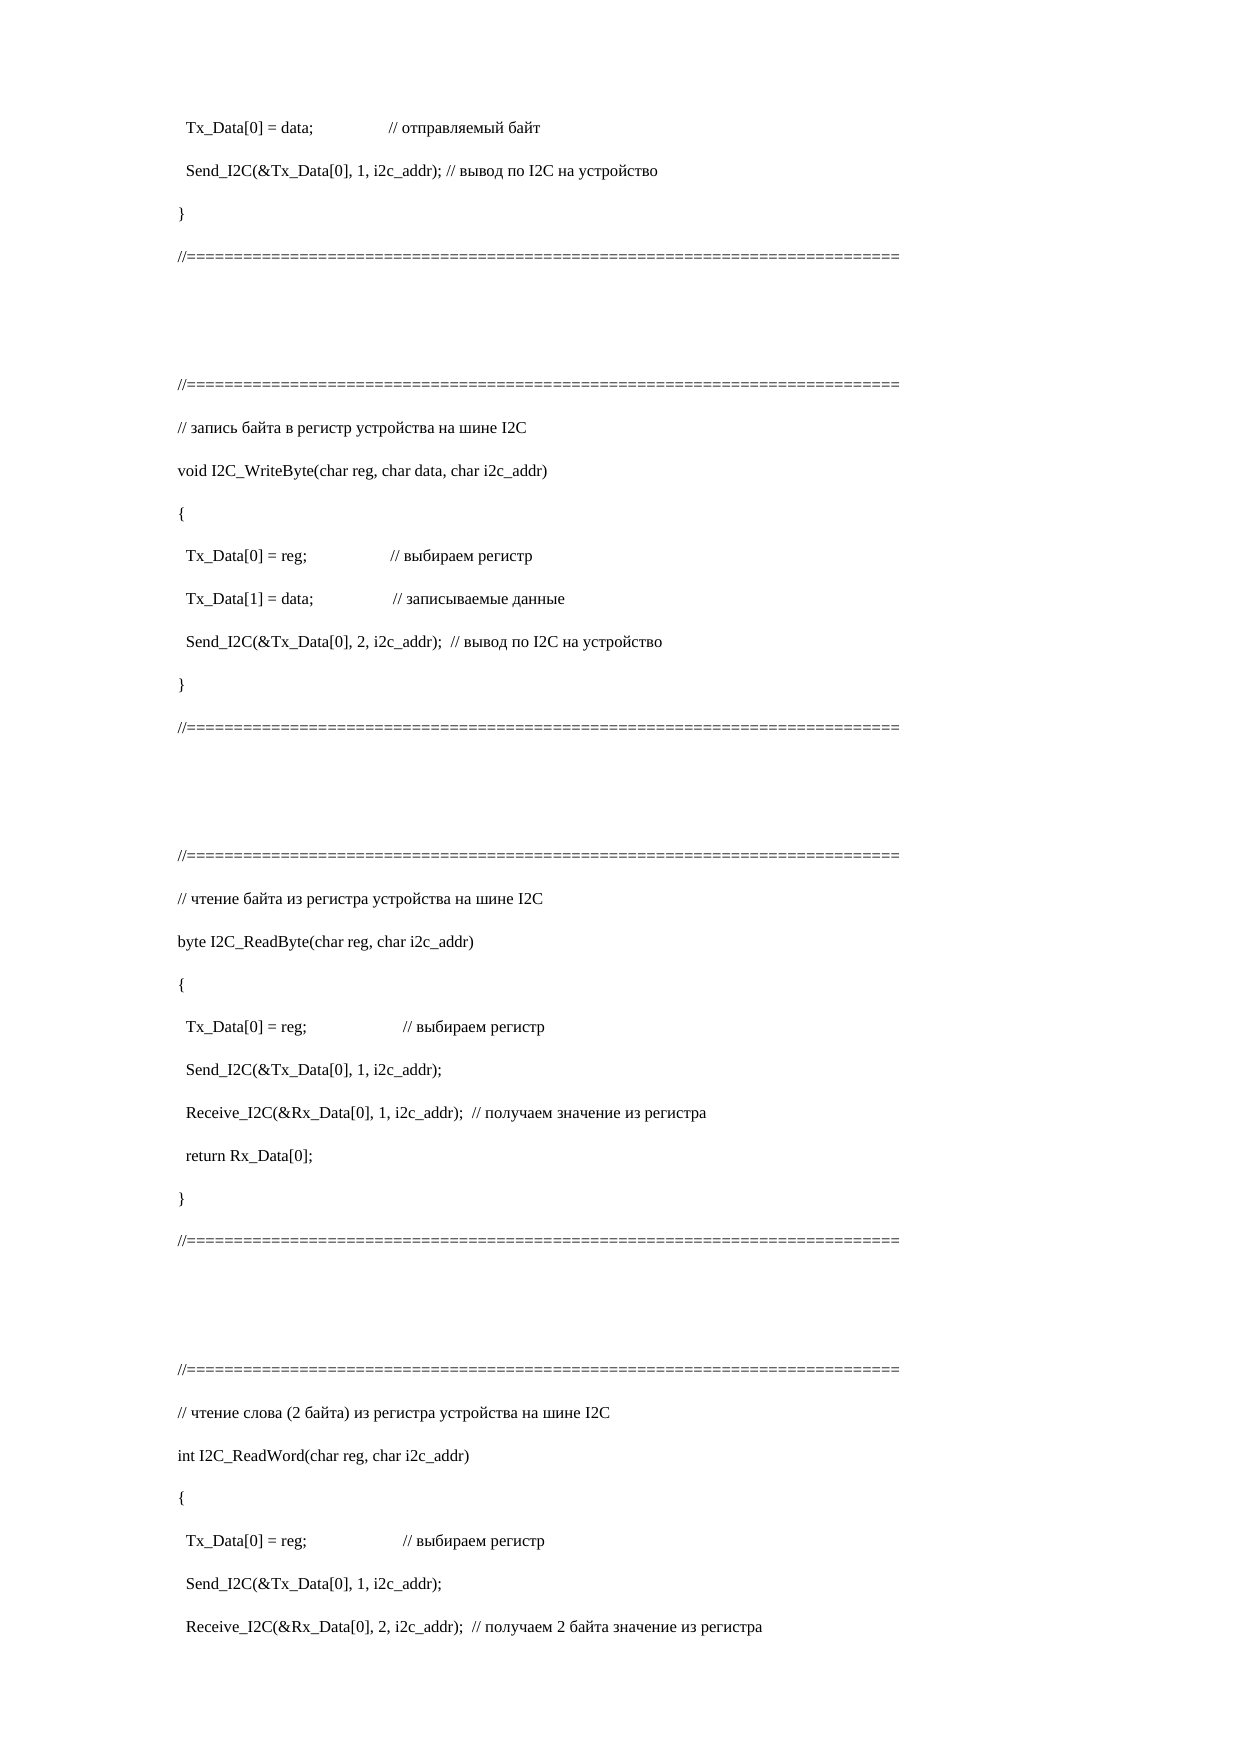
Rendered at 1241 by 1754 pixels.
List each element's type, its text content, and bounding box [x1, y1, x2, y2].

text { [177, 1488, 1152, 1507]
text int I2C_ReadWord(char reg, char i2c_addr) [177, 1445, 1152, 1464]
text byte I2C_ReadByte(char reg, char i2c_addr) [177, 932, 1152, 951]
text Send_I2C(&Tx_Data[0], 1, i2c_addr); // вывод по I2C на устройство [177, 161, 1152, 180]
text //============================================================================ [177, 1360, 1152, 1379]
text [177, 375, 1152, 394]
text Send_I2C(&Tx_Data[0], 2, i2c_addr); // вывод по I2C на устройство [177, 632, 1152, 651]
text Send_I2C(&Tx_Data[0], 1, i2c_addr); [177, 1574, 1152, 1593]
text Receive_I2C(&Rx_Data[0], 2, i2c_addr); // получаем 2 байта значение из регистра [177, 1617, 1152, 1636]
text Tx_Data[0] = data; // отправляемый байт [177, 118, 1152, 137]
text Tx_Data[0] = reg; // выбираем регистр [177, 1017, 1152, 1036]
text { [177, 974, 1152, 993]
text // чтение слова (2 байта) из регистра устройства на шине I2C [177, 1402, 1152, 1422]
text } [177, 204, 1152, 223]
text Receive_I2C(&Rx_Data[0], 1, i2c_addr); // получаем значение из регистра [177, 1103, 1152, 1122]
text Tx_Data[1] = data; // записываемые данные [177, 589, 1152, 608]
text //============================================================================ [177, 1231, 1152, 1250]
text // чтение байта из регистра устройства на шине I2C [177, 889, 1152, 908]
text Tx_Data[0] = reg; // выбираем регистр [177, 1531, 1152, 1550]
text } [177, 1188, 1152, 1208]
text // запись байта в регистр устройства на шине I2C [177, 418, 1152, 437]
text Tx_Data[0] = reg; // выбираем регистр [177, 546, 1152, 565]
text { [177, 503, 1152, 523]
text //============================================================================ [177, 717, 1152, 737]
text } [177, 675, 1152, 694]
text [177, 247, 1152, 266]
text //============================================================================ [177, 846, 1152, 865]
text Send_I2C(&Tx_Data[0], 1, i2c_addr); [177, 1060, 1152, 1079]
text return Rx_Data[0]; [177, 1146, 1152, 1165]
text void I2C_WriteByte(char reg, char data, char i2c_addr) [177, 461, 1152, 480]
